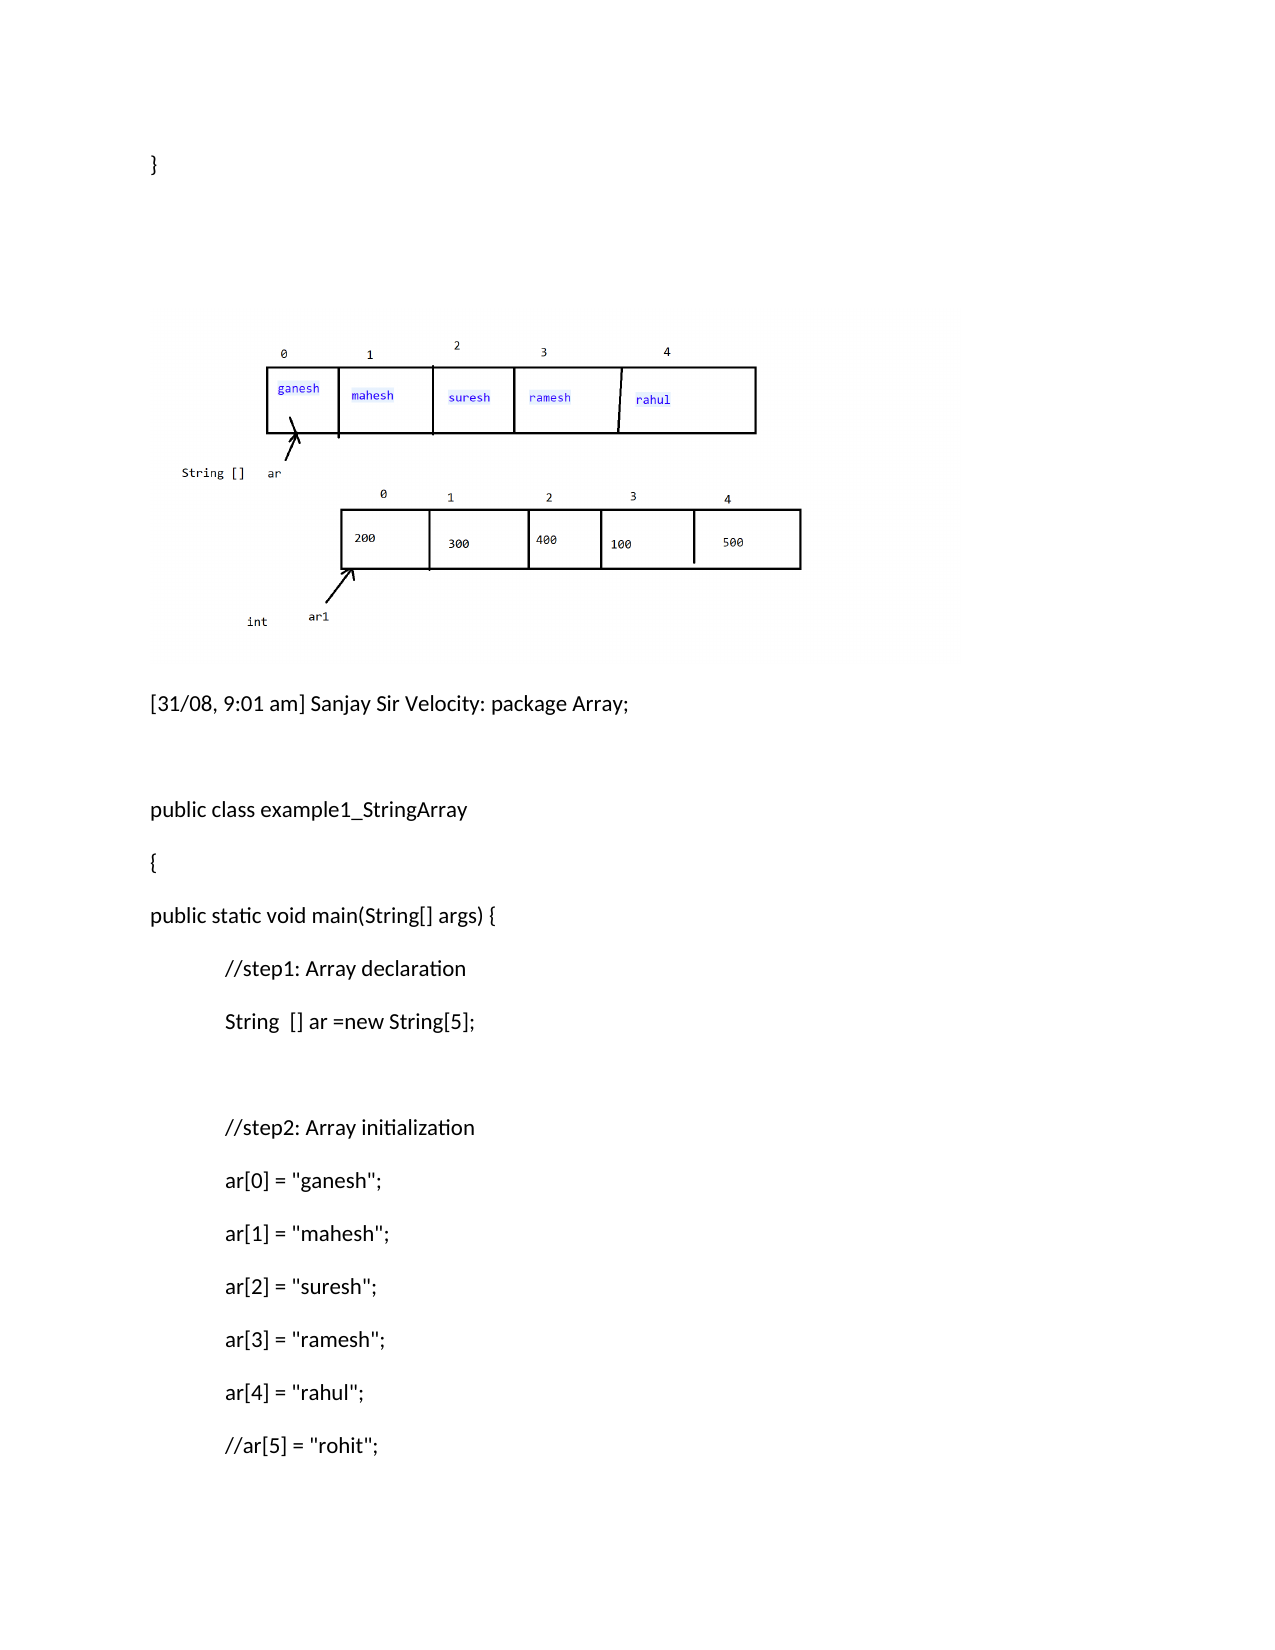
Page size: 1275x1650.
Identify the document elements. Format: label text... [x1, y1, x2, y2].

text ar[3] = "ramesh"; [150, 1325, 1125, 1353]
text [31/08, 9:01 am] Sanjay Sir Velocity: package Array; [150, 689, 1125, 717]
text ar[2] = "suresh"; [150, 1272, 1125, 1300]
text ar[4] = "rahul"; [150, 1378, 1125, 1406]
text //step1: Array declaration [150, 954, 1125, 982]
text //ar[5] = "rohit"; [150, 1431, 1125, 1459]
text public class example1_StringArray [150, 795, 1125, 823]
text String [] ar =new String[5]; [150, 1007, 1125, 1035]
text ar[0] = "ganesh"; [150, 1166, 1125, 1194]
text { [150, 848, 1125, 876]
text ar[1] = "mahesh"; [150, 1219, 1125, 1247]
text //step2: Array initialization [150, 1113, 1125, 1141]
text } [150, 150, 1125, 178]
text public static void main(String[] args) { [150, 901, 1125, 929]
picture [150, 308, 961, 664]
